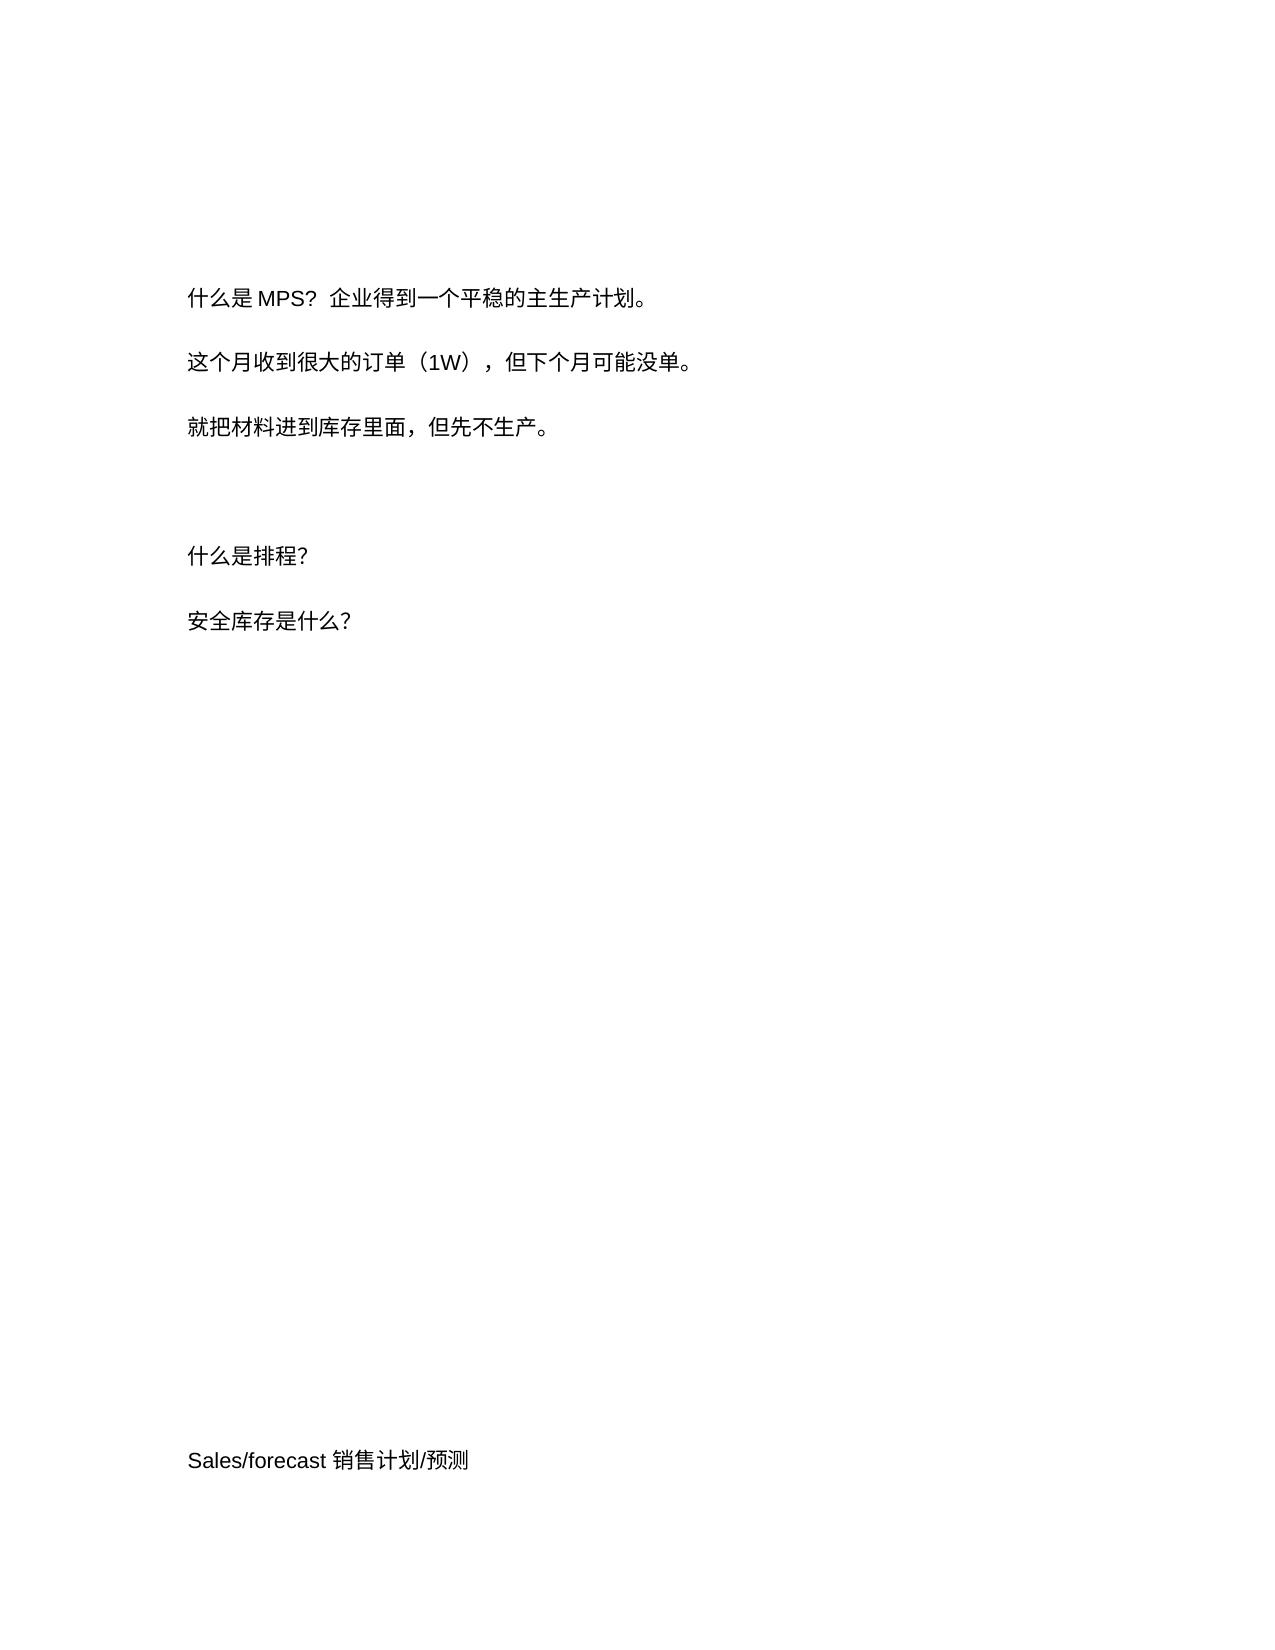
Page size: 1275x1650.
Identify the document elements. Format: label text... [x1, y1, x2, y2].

text Sales/forecast 销售计划/预测 [187, 1442, 1087, 1475]
text 就把材料进到库存里面，但先不生产。 [187, 408, 1087, 442]
text 安全库存是什么？ [187, 602, 1087, 635]
text 什么是排程？ [187, 537, 1087, 571]
text 什么是MPS? 企业得到一个平稳的主生产计划。 [187, 279, 1087, 312]
text 这个月收到很大的订单（1W），但下个月可能没单。 [187, 344, 1087, 377]
